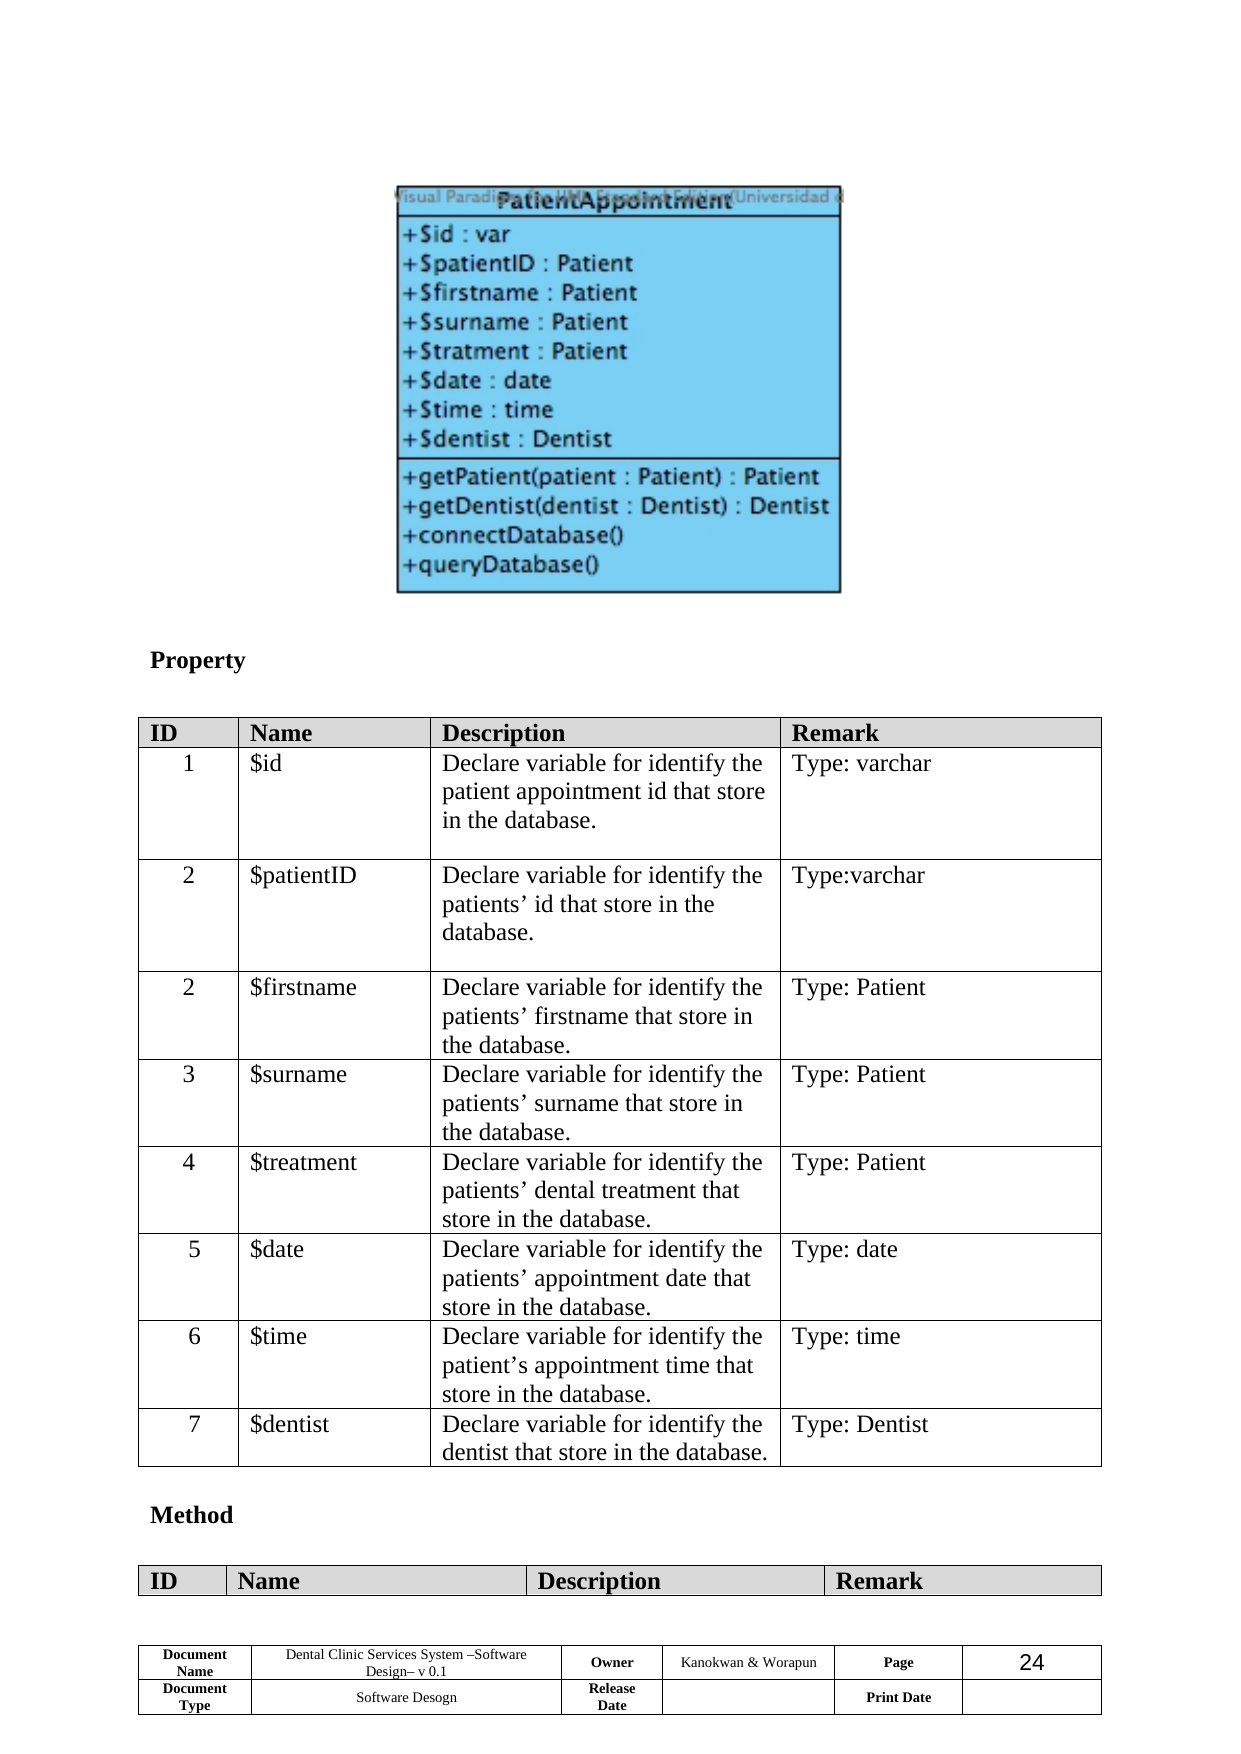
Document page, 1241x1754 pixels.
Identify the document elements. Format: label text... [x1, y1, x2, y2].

table_cell 2 [139, 860, 238, 971]
table_cell 4 [139, 1147, 238, 1233]
table_cell Type: Patient [781, 1147, 1101, 1233]
table_cell 1 [139, 748, 238, 859]
table_cell $dentist [239, 1409, 430, 1466]
table_cell Declare variable for identify the dentist that store in the database. [431, 1409, 780, 1466]
text Method [150, 1500, 1090, 1529]
table_cell $time [239, 1321, 430, 1408]
table_cell $treatment [239, 1147, 430, 1233]
table_cell 5 [139, 1234, 238, 1320]
table_cell Type: time [781, 1321, 1101, 1408]
table_header Remark [825, 1566, 1101, 1594]
table_cell Declare variable for identify the patients’ id that store in the database. [431, 860, 780, 971]
table_cell Type:varchar [781, 860, 1101, 971]
table_cell 2 [139, 972, 238, 1058]
table_cell Type: Patient [781, 1060, 1101, 1146]
table_cell Declare variable for identify the patient’s appointment time that store in the database. [431, 1321, 780, 1408]
table_cell $surname [239, 1060, 430, 1146]
table_cell Type: Dentist [781, 1409, 1101, 1466]
table_cell 3 [139, 1060, 238, 1146]
table_cell Declare variable for identify the patients’ dental treatment that store in the database. [431, 1147, 780, 1233]
table_header Description [431, 718, 780, 747]
table_header Description [527, 1566, 824, 1594]
table_header ID [139, 1566, 226, 1594]
table_cell Type: varchar [781, 748, 1101, 859]
table_cell $id [239, 748, 430, 859]
table_header ID [139, 718, 238, 747]
table_header Name [239, 718, 430, 747]
table_cell $patientID [239, 860, 430, 971]
table_cell Type: date [781, 1234, 1101, 1320]
table_cell Declare variable for identify the patient appointment id that store in the database. [431, 748, 780, 859]
table_cell $firstname [239, 972, 430, 1058]
table_cell Declare variable for identify the patients’ firstname that store in the database. [431, 972, 780, 1058]
table_cell Declare variable for identify the patients’ surname that store in the database. [431, 1060, 780, 1146]
table_header Remark [781, 718, 1101, 747]
picture [393, 182, 844, 596]
table_cell Declare variable for identify the patients’ appointment date that store in the database. [431, 1234, 780, 1320]
table_cell $date [239, 1234, 430, 1320]
table_header Name [227, 1566, 526, 1594]
table_cell 7 [139, 1409, 238, 1466]
table_cell Type: Patient [781, 972, 1101, 1058]
table_cell 6 [139, 1321, 238, 1408]
text Property [150, 645, 1090, 674]
